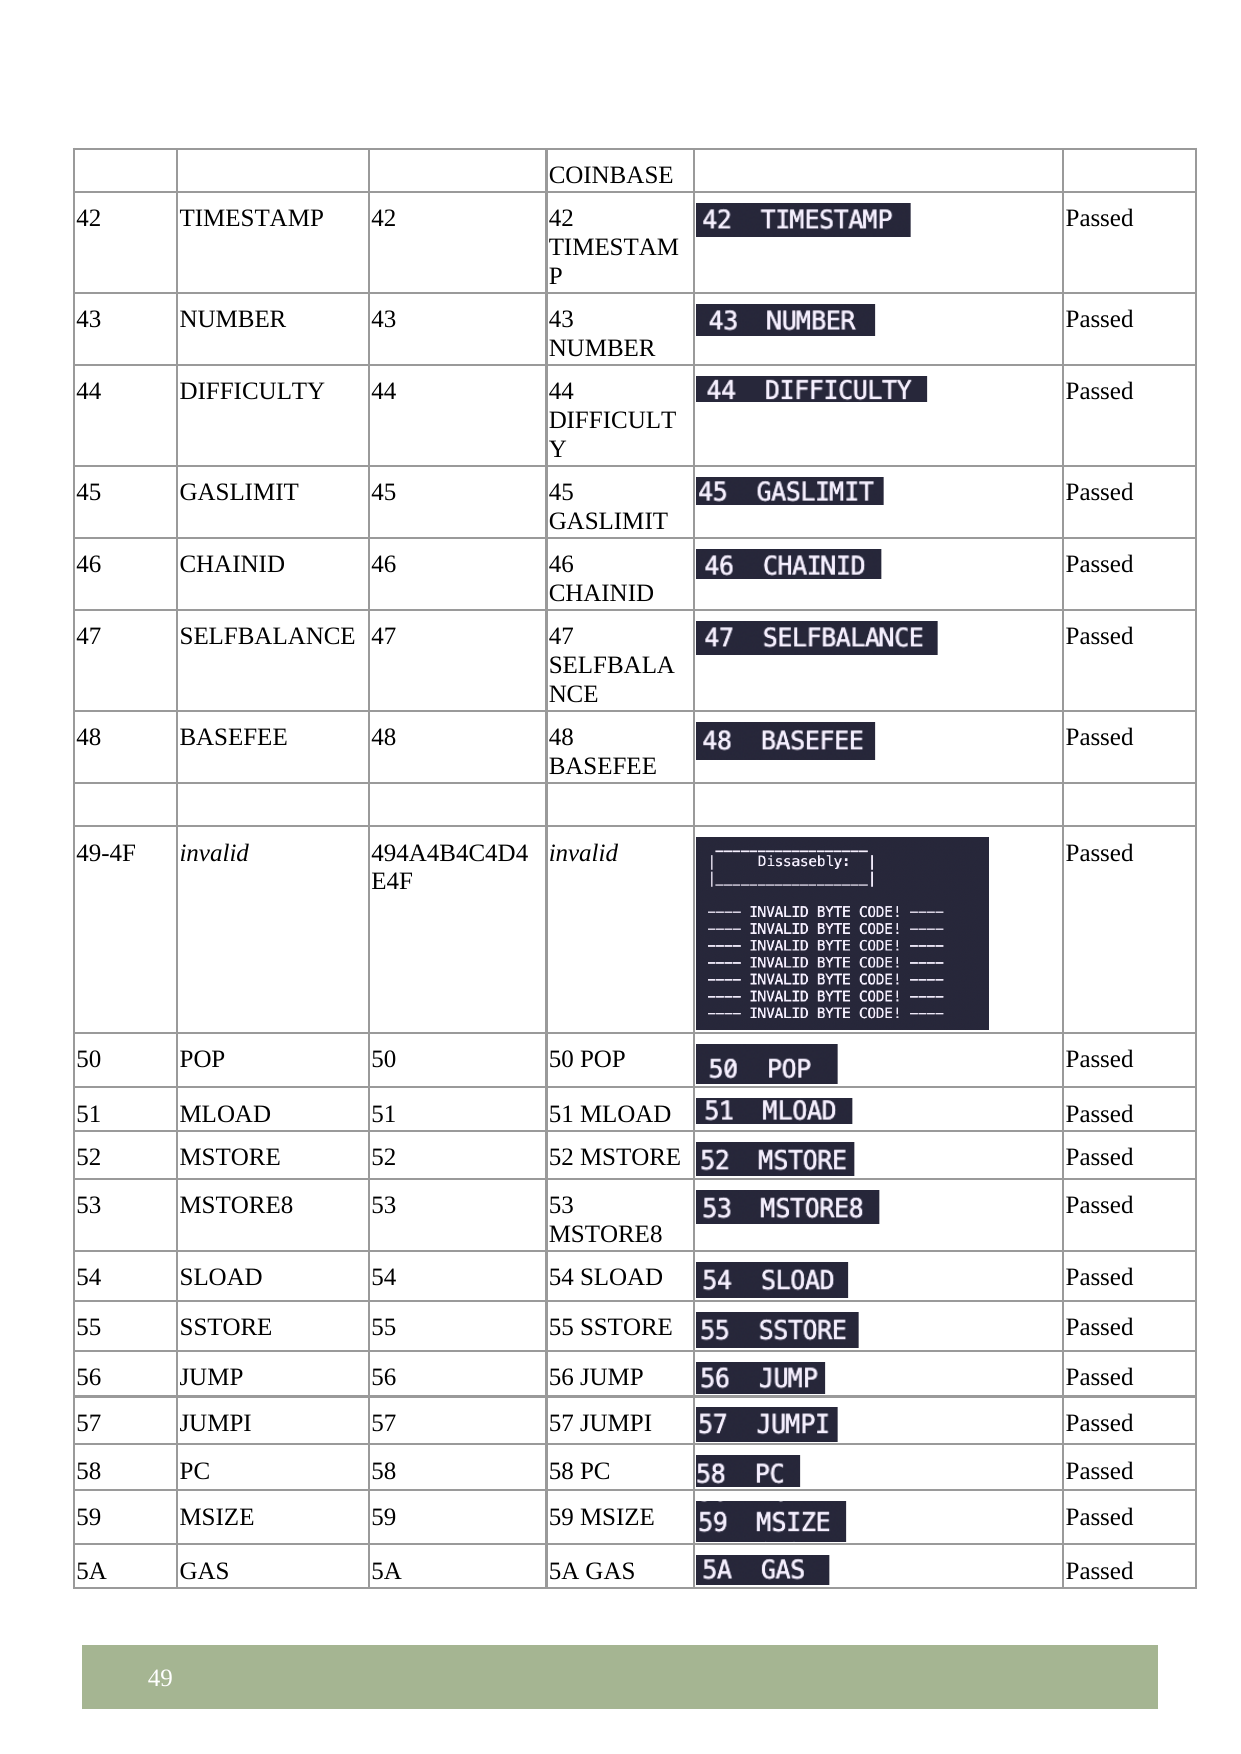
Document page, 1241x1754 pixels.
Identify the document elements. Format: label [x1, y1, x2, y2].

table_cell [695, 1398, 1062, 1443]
picture [696, 376, 928, 402]
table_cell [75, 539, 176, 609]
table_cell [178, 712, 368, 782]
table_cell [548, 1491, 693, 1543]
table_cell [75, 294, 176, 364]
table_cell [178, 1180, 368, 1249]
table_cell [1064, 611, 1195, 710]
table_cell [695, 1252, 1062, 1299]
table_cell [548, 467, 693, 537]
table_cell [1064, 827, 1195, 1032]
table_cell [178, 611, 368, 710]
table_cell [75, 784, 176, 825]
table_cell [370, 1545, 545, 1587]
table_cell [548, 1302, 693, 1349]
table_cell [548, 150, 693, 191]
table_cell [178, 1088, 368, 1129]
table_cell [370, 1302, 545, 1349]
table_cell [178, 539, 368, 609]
picture [696, 549, 882, 579]
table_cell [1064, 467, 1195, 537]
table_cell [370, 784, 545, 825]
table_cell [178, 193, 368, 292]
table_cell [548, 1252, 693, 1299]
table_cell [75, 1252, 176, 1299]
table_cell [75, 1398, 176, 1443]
picture [696, 1190, 880, 1224]
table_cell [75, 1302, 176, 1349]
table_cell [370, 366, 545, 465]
picture [696, 1362, 826, 1394]
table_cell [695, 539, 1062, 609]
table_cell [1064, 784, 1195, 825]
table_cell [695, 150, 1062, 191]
picture [696, 837, 989, 1030]
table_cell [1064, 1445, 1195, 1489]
picture [696, 621, 938, 655]
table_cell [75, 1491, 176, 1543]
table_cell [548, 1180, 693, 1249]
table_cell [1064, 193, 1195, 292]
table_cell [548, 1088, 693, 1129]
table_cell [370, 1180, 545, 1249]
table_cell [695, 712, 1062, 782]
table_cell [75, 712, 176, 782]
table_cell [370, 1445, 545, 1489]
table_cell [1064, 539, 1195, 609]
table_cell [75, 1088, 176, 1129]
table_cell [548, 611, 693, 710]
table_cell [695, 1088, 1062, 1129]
picture [696, 1312, 859, 1348]
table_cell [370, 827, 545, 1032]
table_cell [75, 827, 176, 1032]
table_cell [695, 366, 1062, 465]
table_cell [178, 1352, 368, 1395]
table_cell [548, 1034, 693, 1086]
picture [696, 477, 884, 505]
picture [696, 1407, 838, 1442]
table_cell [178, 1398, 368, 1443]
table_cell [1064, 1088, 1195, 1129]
picture [696, 1262, 849, 1298]
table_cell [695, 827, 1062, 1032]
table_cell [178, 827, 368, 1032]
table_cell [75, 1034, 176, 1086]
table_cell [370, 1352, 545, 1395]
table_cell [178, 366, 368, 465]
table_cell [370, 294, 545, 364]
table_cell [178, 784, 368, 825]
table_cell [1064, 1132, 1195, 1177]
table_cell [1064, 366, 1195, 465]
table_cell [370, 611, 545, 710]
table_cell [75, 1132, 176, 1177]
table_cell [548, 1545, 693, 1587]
picture [696, 1142, 855, 1176]
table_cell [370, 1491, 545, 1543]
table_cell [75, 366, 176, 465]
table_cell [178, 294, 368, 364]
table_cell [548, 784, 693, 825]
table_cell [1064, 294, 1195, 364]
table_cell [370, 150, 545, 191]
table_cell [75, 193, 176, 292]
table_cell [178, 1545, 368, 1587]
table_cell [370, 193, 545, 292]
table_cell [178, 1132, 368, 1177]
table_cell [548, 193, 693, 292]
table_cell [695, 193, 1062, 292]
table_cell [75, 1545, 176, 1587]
picture [696, 722, 876, 760]
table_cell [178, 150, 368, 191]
picture [696, 1044, 838, 1084]
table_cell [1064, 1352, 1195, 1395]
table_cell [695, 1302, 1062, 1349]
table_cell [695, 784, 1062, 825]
picture [696, 1098, 853, 1124]
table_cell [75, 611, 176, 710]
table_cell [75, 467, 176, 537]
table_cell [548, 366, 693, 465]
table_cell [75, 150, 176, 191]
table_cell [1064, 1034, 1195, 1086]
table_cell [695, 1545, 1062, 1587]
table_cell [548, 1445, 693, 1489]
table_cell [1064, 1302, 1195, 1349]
picture [696, 203, 911, 237]
picture [696, 304, 876, 336]
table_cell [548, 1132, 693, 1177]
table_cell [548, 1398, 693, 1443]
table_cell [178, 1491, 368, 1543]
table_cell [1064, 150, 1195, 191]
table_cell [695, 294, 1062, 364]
picture [696, 1455, 801, 1487]
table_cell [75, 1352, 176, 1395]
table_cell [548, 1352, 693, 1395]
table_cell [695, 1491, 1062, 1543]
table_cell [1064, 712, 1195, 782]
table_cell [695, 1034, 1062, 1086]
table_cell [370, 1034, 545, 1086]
picture [696, 1555, 830, 1585]
picture [696, 1501, 847, 1542]
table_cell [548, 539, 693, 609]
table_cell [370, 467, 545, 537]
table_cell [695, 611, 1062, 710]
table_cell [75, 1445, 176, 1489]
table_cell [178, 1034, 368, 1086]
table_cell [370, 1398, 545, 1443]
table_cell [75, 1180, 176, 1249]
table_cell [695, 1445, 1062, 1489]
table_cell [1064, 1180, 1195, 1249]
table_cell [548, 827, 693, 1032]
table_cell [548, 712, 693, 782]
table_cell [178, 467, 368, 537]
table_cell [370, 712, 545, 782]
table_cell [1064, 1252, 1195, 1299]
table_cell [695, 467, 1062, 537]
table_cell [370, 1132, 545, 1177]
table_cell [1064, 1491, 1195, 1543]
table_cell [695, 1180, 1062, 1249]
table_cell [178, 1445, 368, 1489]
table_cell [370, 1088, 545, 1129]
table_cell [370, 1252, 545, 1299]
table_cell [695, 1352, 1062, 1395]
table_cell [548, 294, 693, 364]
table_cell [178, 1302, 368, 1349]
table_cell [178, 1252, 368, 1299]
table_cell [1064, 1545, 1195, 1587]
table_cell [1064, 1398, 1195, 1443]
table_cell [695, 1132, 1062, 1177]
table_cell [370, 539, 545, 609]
